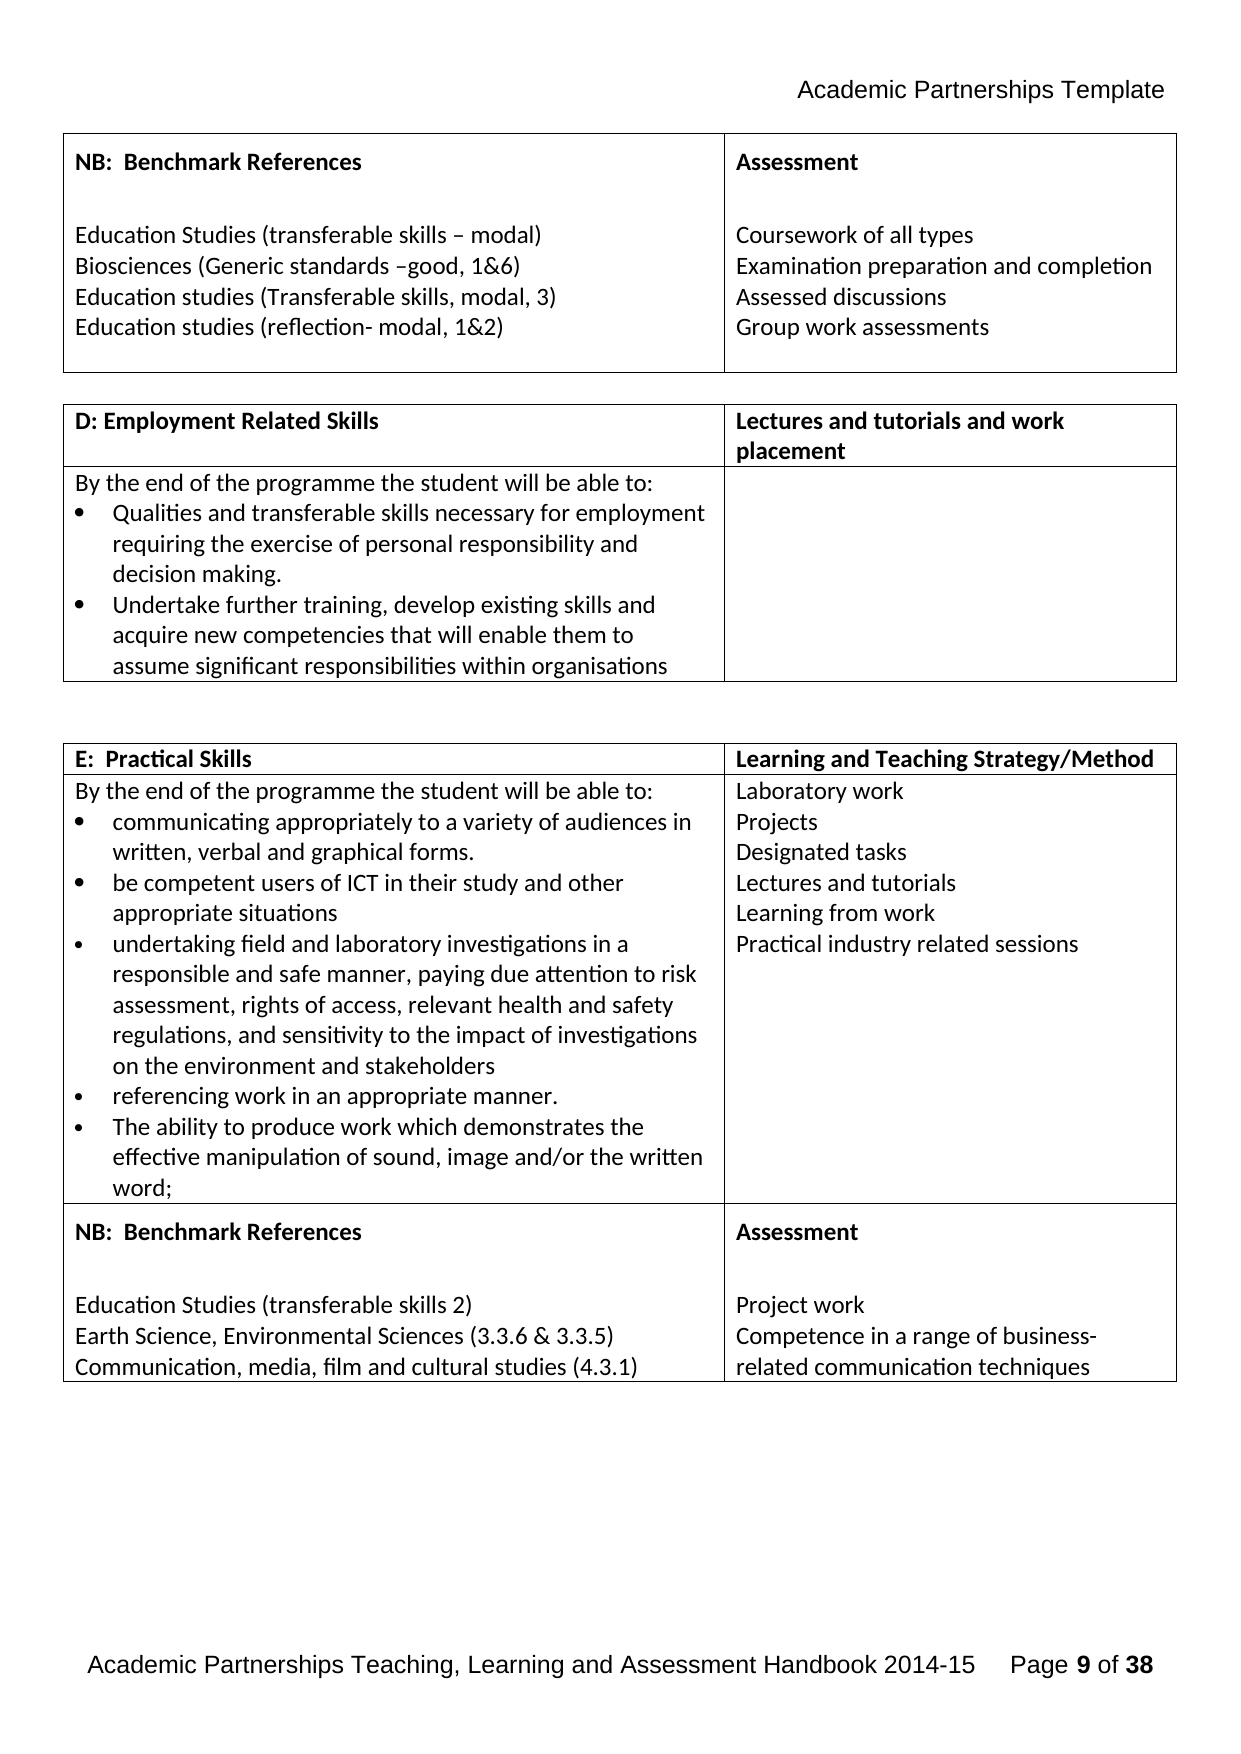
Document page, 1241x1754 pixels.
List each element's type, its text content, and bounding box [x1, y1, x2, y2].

table_header D: Employment Related Skills [64, 405, 724, 466]
table_cell By the end of the programme the student will be able to: communicating appropriately to a variety of audiences in written, verbal and graphical forms. be competent users of ICT in their study and other appropriate situations undertaking field and laboratory investigations in a responsible and safe manner, paying due attention to risk assessment, rights of access, relevant health and safety regulations, and sensitivity to the impact of investigations on the environment and stakeholders referencing work in an appropriate manner. The ability to produce work which demonstrates the effective manipulation of sound, image and/or the written word; [64, 775, 724, 1202]
table_cell [725, 467, 1176, 681]
table_cell By the end of the programme the student will be able to: Qualities and transferable skills necessary for employment requiring the exercise of personal responsibility and decision making. Undertake further training, develop existing skills and acquire new competencies that will enable them to assume significant responsibilities within organisations [64, 467, 724, 681]
table_header Learning and Teaching Strategy/Method [725, 744, 1176, 774]
table_header Lectures and tutorials and work placement [725, 405, 1176, 466]
table_cell NB: Benchmark References Education Studies (transferable skills – modal) Biosciences (Generic standards –good, 1&6) Education studies (Transferable skills, modal, 3) Education studies (reflection- modal, 1&2) [64, 134, 724, 372]
table_cell Laboratory work Projects Designated tasks Lectures and tutorials Learning from work Practical industry related sessions [725, 775, 1176, 1202]
table_header E: Practical Skills [64, 744, 724, 774]
table_cell NB: Benchmark References Education Studies (transferable skills 2) Earth Science, Environmental Sciences (3.3.6 & 3.3.5) Communication, media, film and cultural studies (4.3.1) [64, 1204, 724, 1381]
table_cell Assessment Project work Competence in a range of business-related communication techniques [725, 1204, 1176, 1381]
table_cell Assessment Coursework of all types Examination preparation and completion Assessed discussions Group work assessments [725, 134, 1176, 372]
